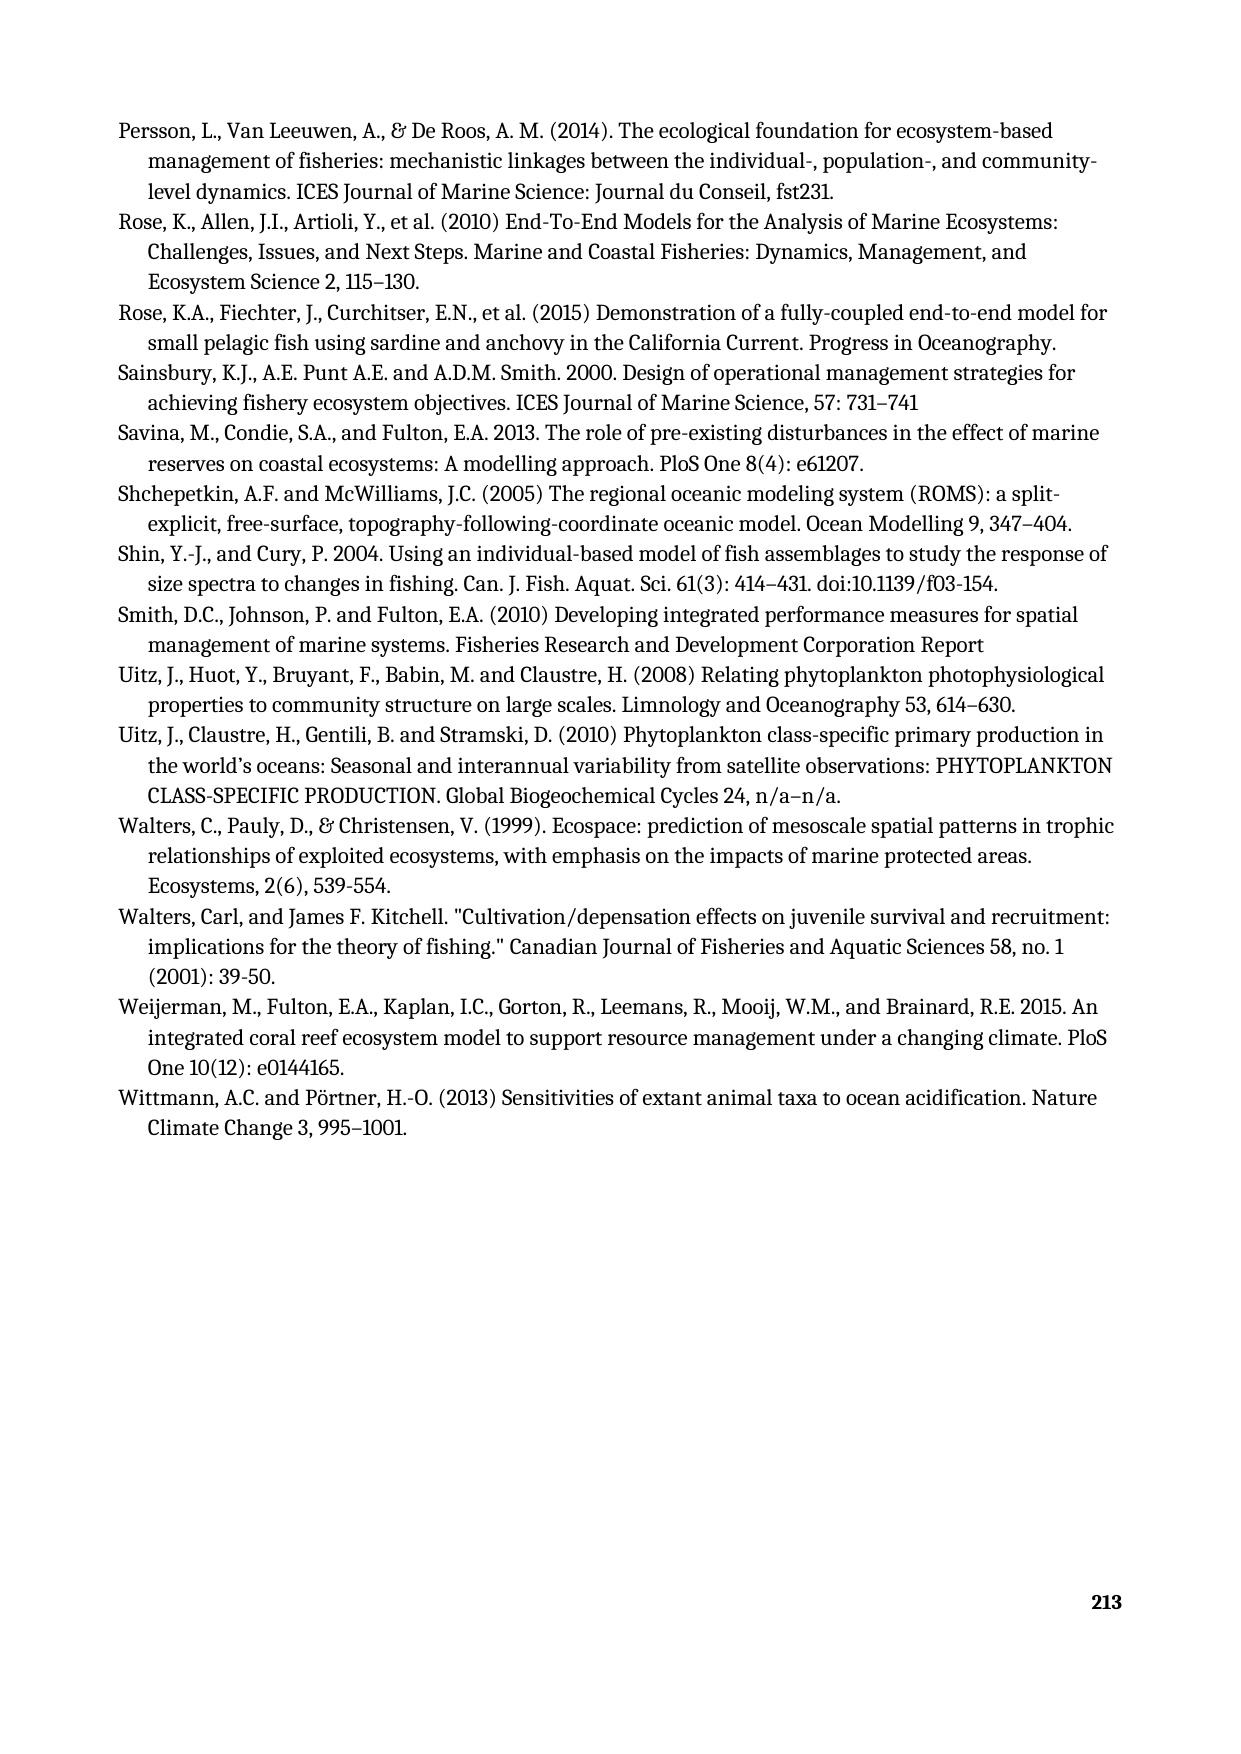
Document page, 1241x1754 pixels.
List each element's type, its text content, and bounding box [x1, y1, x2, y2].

text Walters, Carl, and James F. Kitchell. "Cultivation/depensation effects on juvenile survival and recruitment: implications for the theory of fishing." Canadian Journal of Fisheries and Aquatic Sciences 58, no. 1 (2001): 39-50. [118, 903, 1122, 990]
text Rose, K.A., Fiechter, J., Curchitser, E.N., et al. (2015) Demonstration of a fully-coupled end-to-end model for small pelagic fish using sardine and anchovy in the California Current. Progress in Oceanography. [118, 299, 1122, 356]
text Walters, C., Pauly, D., & Christensen, V. (1999). Ecospace: prediction of mesoscale spatial patterns in trophic relationships of exploited ecosystems, with emphasis on the impacts of marine protected areas. Ecosystems, 2(6), 539-554. [118, 813, 1122, 900]
text Weijerman, M., Fulton, E.A., Kaplan, I.C., Gorton, R., Leemans, R., Mooij, W.M., and Brainard, R.E. 2015. An integrated coral reef ecosystem model to support resource management under a changing climate. PloS One 10(12): e0144165. [118, 994, 1122, 1081]
text Uitz, J., Claustre, H., Gentili, B. and Stramski, D. (2010) Phytoplankton class-specific primary production in the world’s oceans: Seasonal and interannual variability from satellite observations: PHYTOPLANKTON CLASS-SPECIFIC PRODUCTION. Global Biogeochemical Cycles 24, n/a–n/a. [118, 722, 1122, 809]
text Smith, D.C., Johnson, P. and Fulton, E.A. (2010) Developing integrated performance measures for spatial management of marine systems. Fisheries Research and Development Corporation Report [118, 601, 1122, 658]
text Savina, M., Condie, S.A., and Fulton, E.A. 2013. The role of pre-existing disturbances in the effect of marine reserves on coastal ecosystems: A modelling approach. PloS One 8(4): e61207. [118, 420, 1122, 477]
text Shin, Y.-J., and Cury, P. 2004. Using an individual-based model of fish assemblages to study the response of size spectra to changes in fishing. Can. J. Fish. Aquat. Sci. 61(3): 414–431. doi:10.1139/f03-154. [118, 541, 1122, 598]
text Sainsbury, K.J., A.E. Punt A.E. and A.D.M. Smith. 2000. Design of operational management strategies for achieving fishery ecosystem objectives. ICES Journal of Marine Science, 57: 731–741 [118, 360, 1122, 416]
text Shchepetkin, A.F. and McWilliams, J.C. (2005) The regional oceanic modeling system (ROMS): a split-explicit, free-surface, topography-following-coordinate oceanic model. Ocean Modelling 9, 347–404. [118, 481, 1122, 537]
text Uitz, J., Huot, Y., Bruyant, F., Babin, M. and Claustre, H. (2008) Relating phytoplankton photophysiological properties to community structure on large scales. Limnology and Oceanography 53, 614–630. [118, 662, 1122, 718]
text Persson, L., Van Leeuwen, A., & De Roos, A. M. (2014). The ecological foundation for ecosystem-based management of fisheries: mechanistic linkages between the individual-, population-, and community-level dynamics. ICES Journal of Marine Science: Journal du Conseil, fst231. [118, 118, 1122, 205]
text Wittmann, A.C. and Pörtner, H.-O. (2013) Sensitivities of extant animal taxa to ocean acidification. Nature Climate Change 3, 995–1001. [118, 1085, 1122, 1141]
text Rose, K., Allen, J.I., Artioli, Y., et al. (2010) End-To-End Models for the Analysis of Marine Ecosystems: Challenges, Issues, and Next Steps. Marine and Coastal Fisheries: Dynamics, Management, and Ecosystem Science 2, 115–130. [118, 209, 1122, 296]
